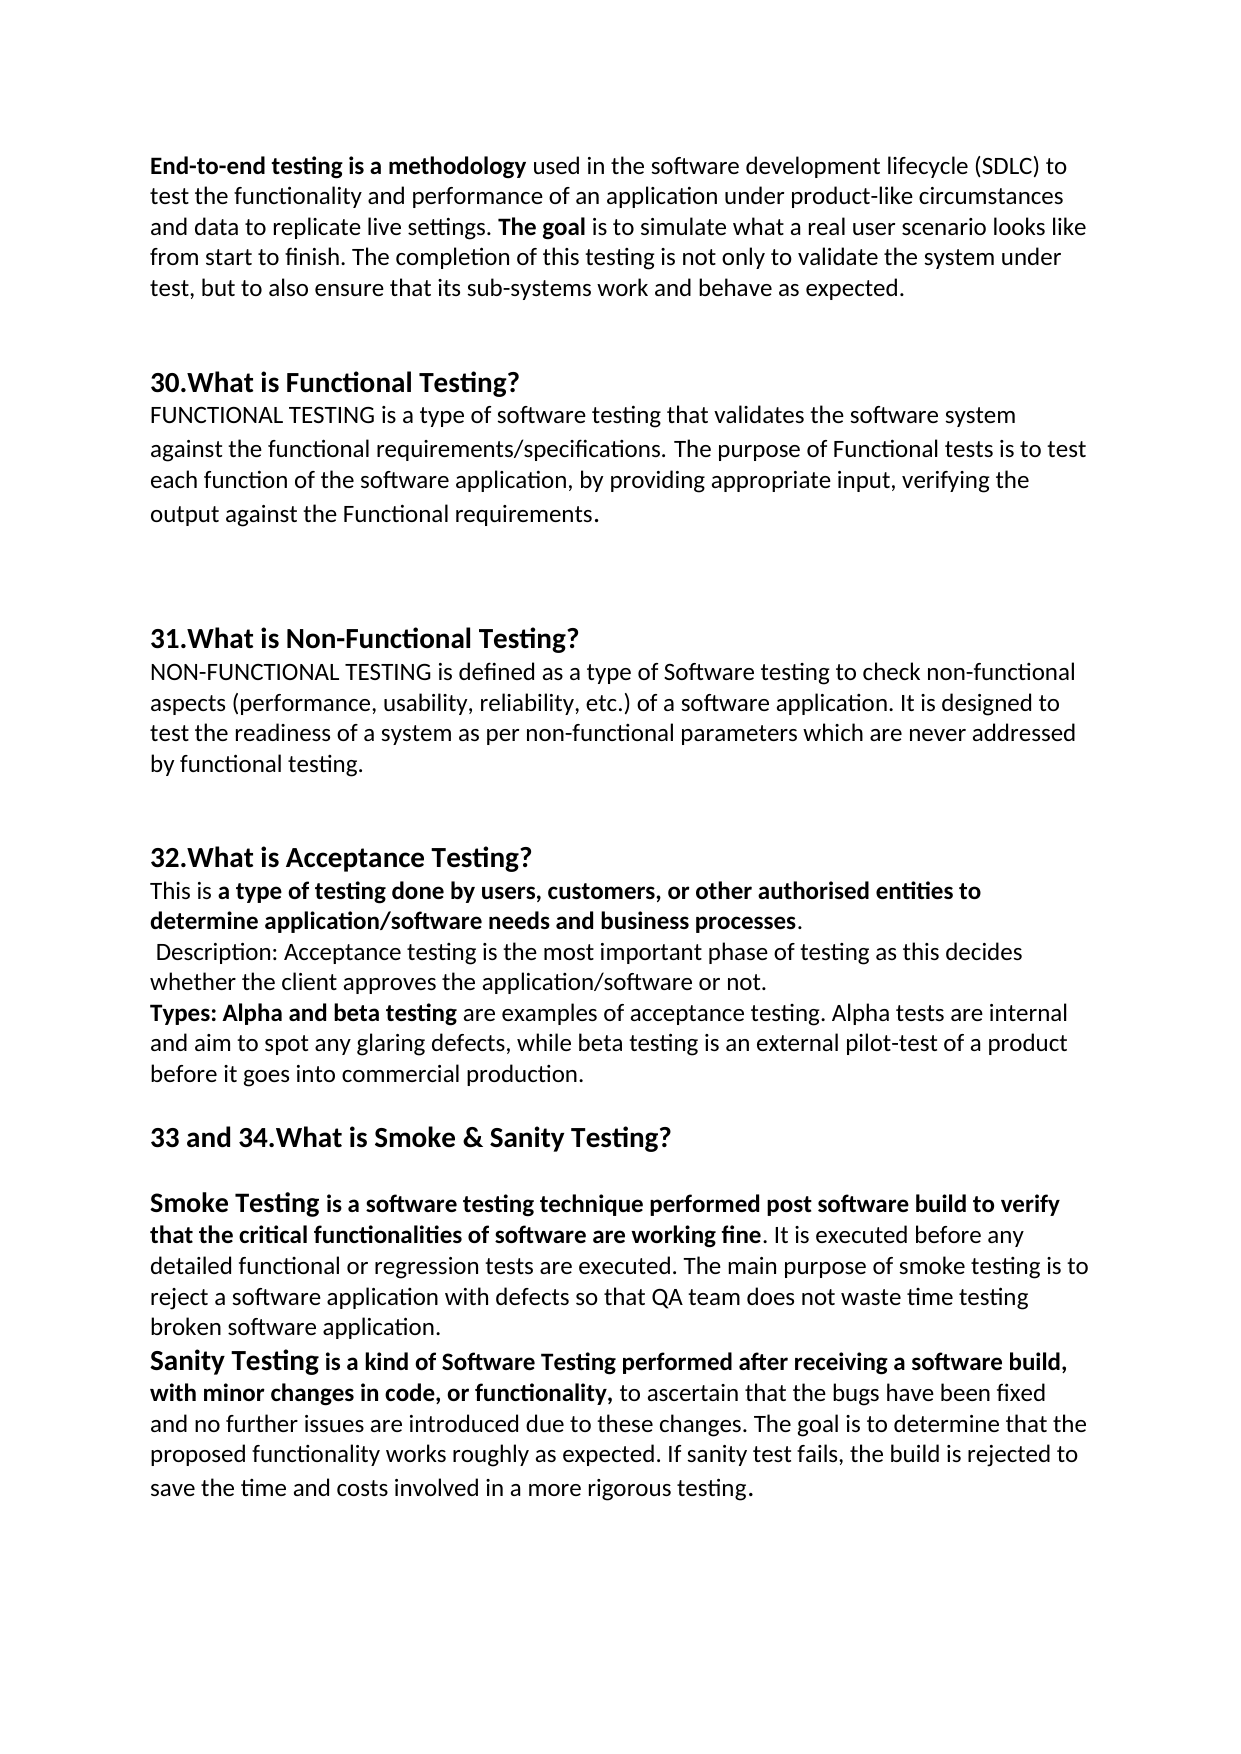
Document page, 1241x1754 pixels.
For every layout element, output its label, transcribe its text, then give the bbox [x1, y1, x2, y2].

text 33 and 34.What is Smoke & Sanity Testing? [150, 1119, 1090, 1155]
text FUNCTIONAL TESTING is a type of software testing that validates the software system against the functional requirements/specifications. The purpose of Functional tests is to test each function of the software application, by providing appropriate input, verifying the output against the Functional requirements. [600, 399, 1090, 529]
text This is a type of testing done by users, customers, or other authorised entities to determine application/software needs and business processes. [803, 875, 1090, 936]
text 32.What is Acceptance Testing? [150, 839, 1090, 875]
text 31.What is Non-Functional Testing? [150, 621, 1090, 656]
text Smoke Testing is a software testing technique performed post software build to verify that the critical functionalities of software are working fine. It is executed before any detailed functional or regression tests are executed. The main purpose of smoke testing is to reject a software application with defects so that QA team does not waste time testing broken software application. [441, 1281, 1090, 1342]
text NON-FUNCTIONAL TESTING is defined as a type of Software testing to check non-functional aspects (performance, usability, reliability, etc.) of a software application. It is designed to test the readiness of a system as per non-functional parameters which are never addressed by functional testing. [364, 656, 1090, 778]
text 30.What is Functional Testing? [150, 364, 1090, 399]
text End-to-end testing is a methodology used in the software development lifecycle (SDLC) to test the functionality and performance of an application under product-like circumstances and data to replicate live settings. The goal is to simulate what a real user scenario looks like from start to finish. The completion of this testing is not only to validate the system under test, but to also ensure that its sub-systems work and behave as expected. [911, 150, 1090, 303]
text Sanity Testing is a kind of Software Testing performed after receiving a software build, with minor changes in code, or functionality, to ascertain that the bugs have been fixed and no further issues are introduced due to these changes. The goal is to determine that the proposed functionality works roughly as expected. If sanity test fails, the build is rejected to save the time and costs involved in a more rigorous testing. [150, 1342, 1090, 1503]
text Description: Acceptance testing is the most important phase of testing as this decides whether the client approves the application/software or not. [768, 936, 1090, 997]
text Smoke Testing is a software testing technique performed post software build to verify that the critical functionalities of software are working fine. It is executed before any detailed functional or regression tests are executed. The main purpose of smoke testing is to reject a software application with defects so that QA team does not waste time testing broken software application. [326, 1185, 1090, 1250]
text Types: Alpha and beta testing are examples of acceptance testing. Alpha tests are internal and aim to spot any glaring defects, while beta testing is an external pilot-test of a product before it goes into commercial production. [585, 997, 1090, 1089]
